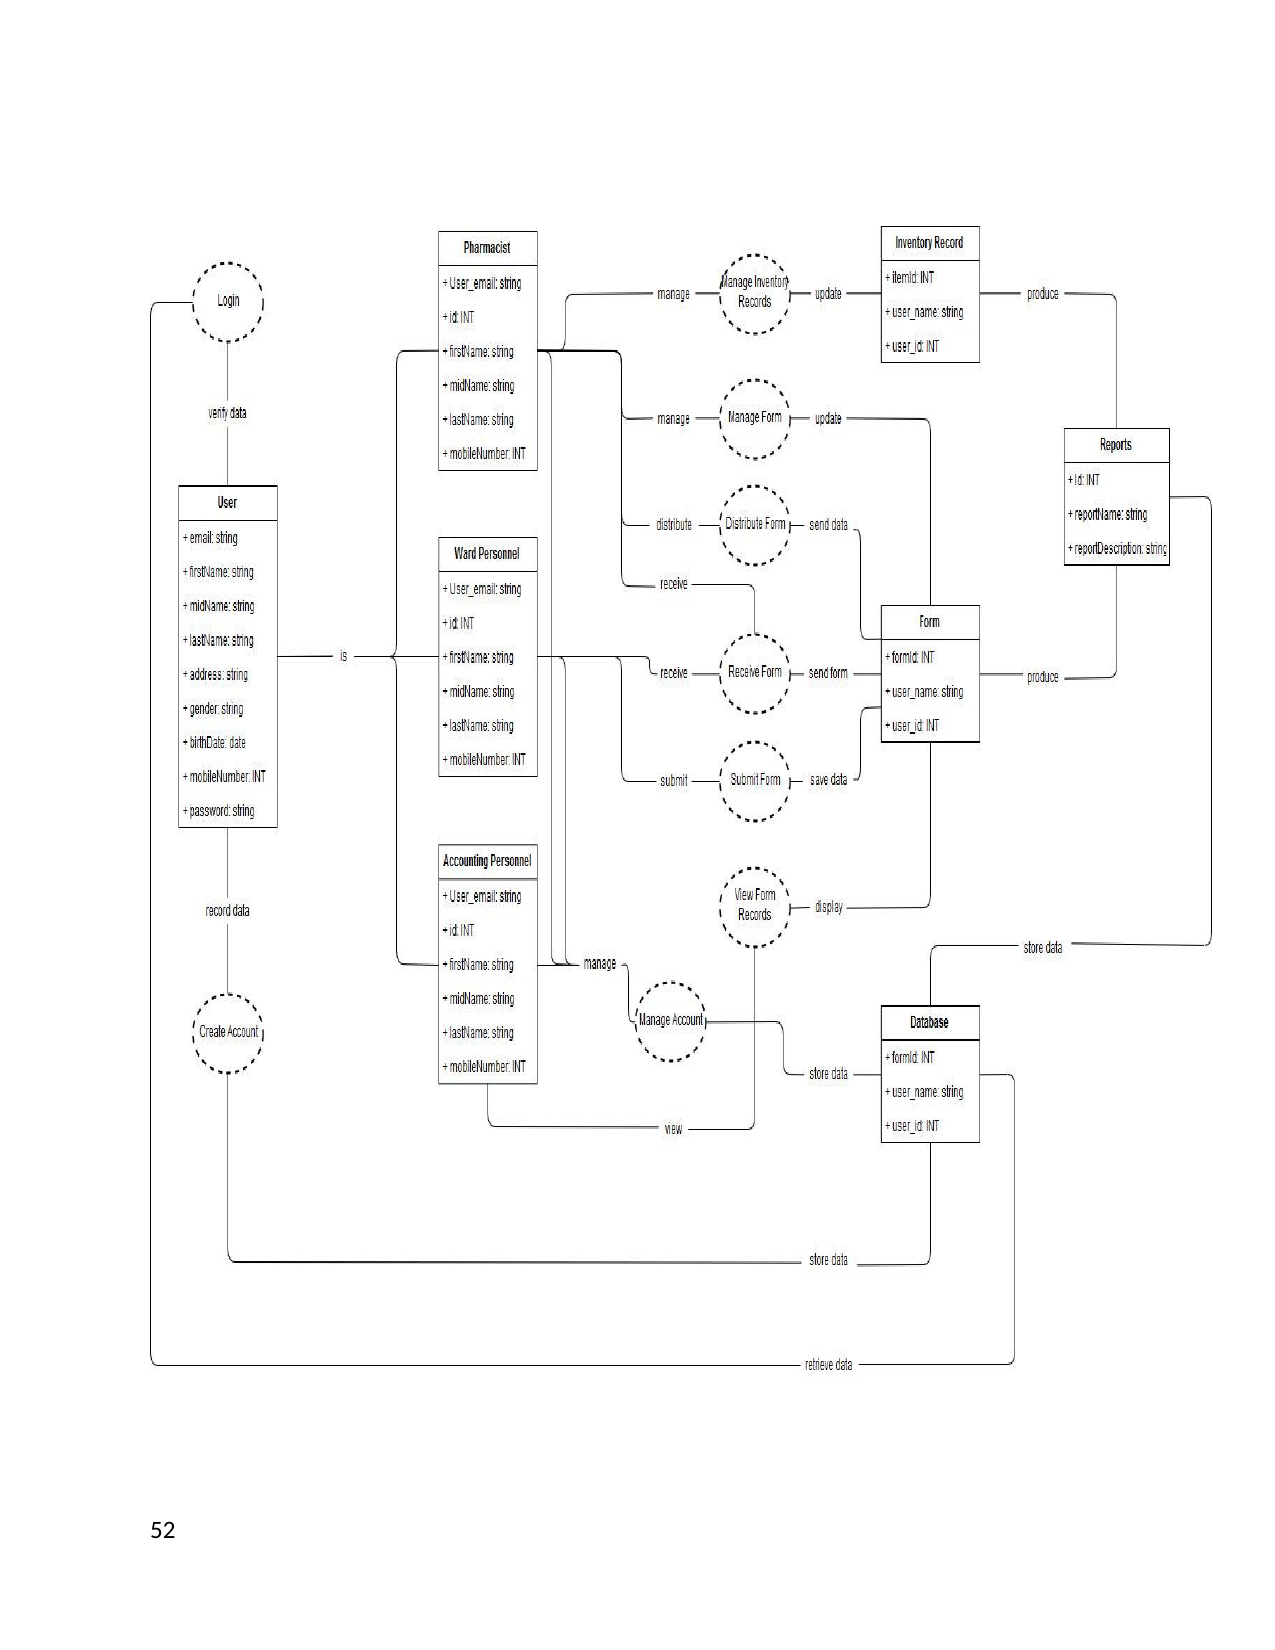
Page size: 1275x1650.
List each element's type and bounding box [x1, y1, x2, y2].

picture [150, 226, 1213, 1380]
